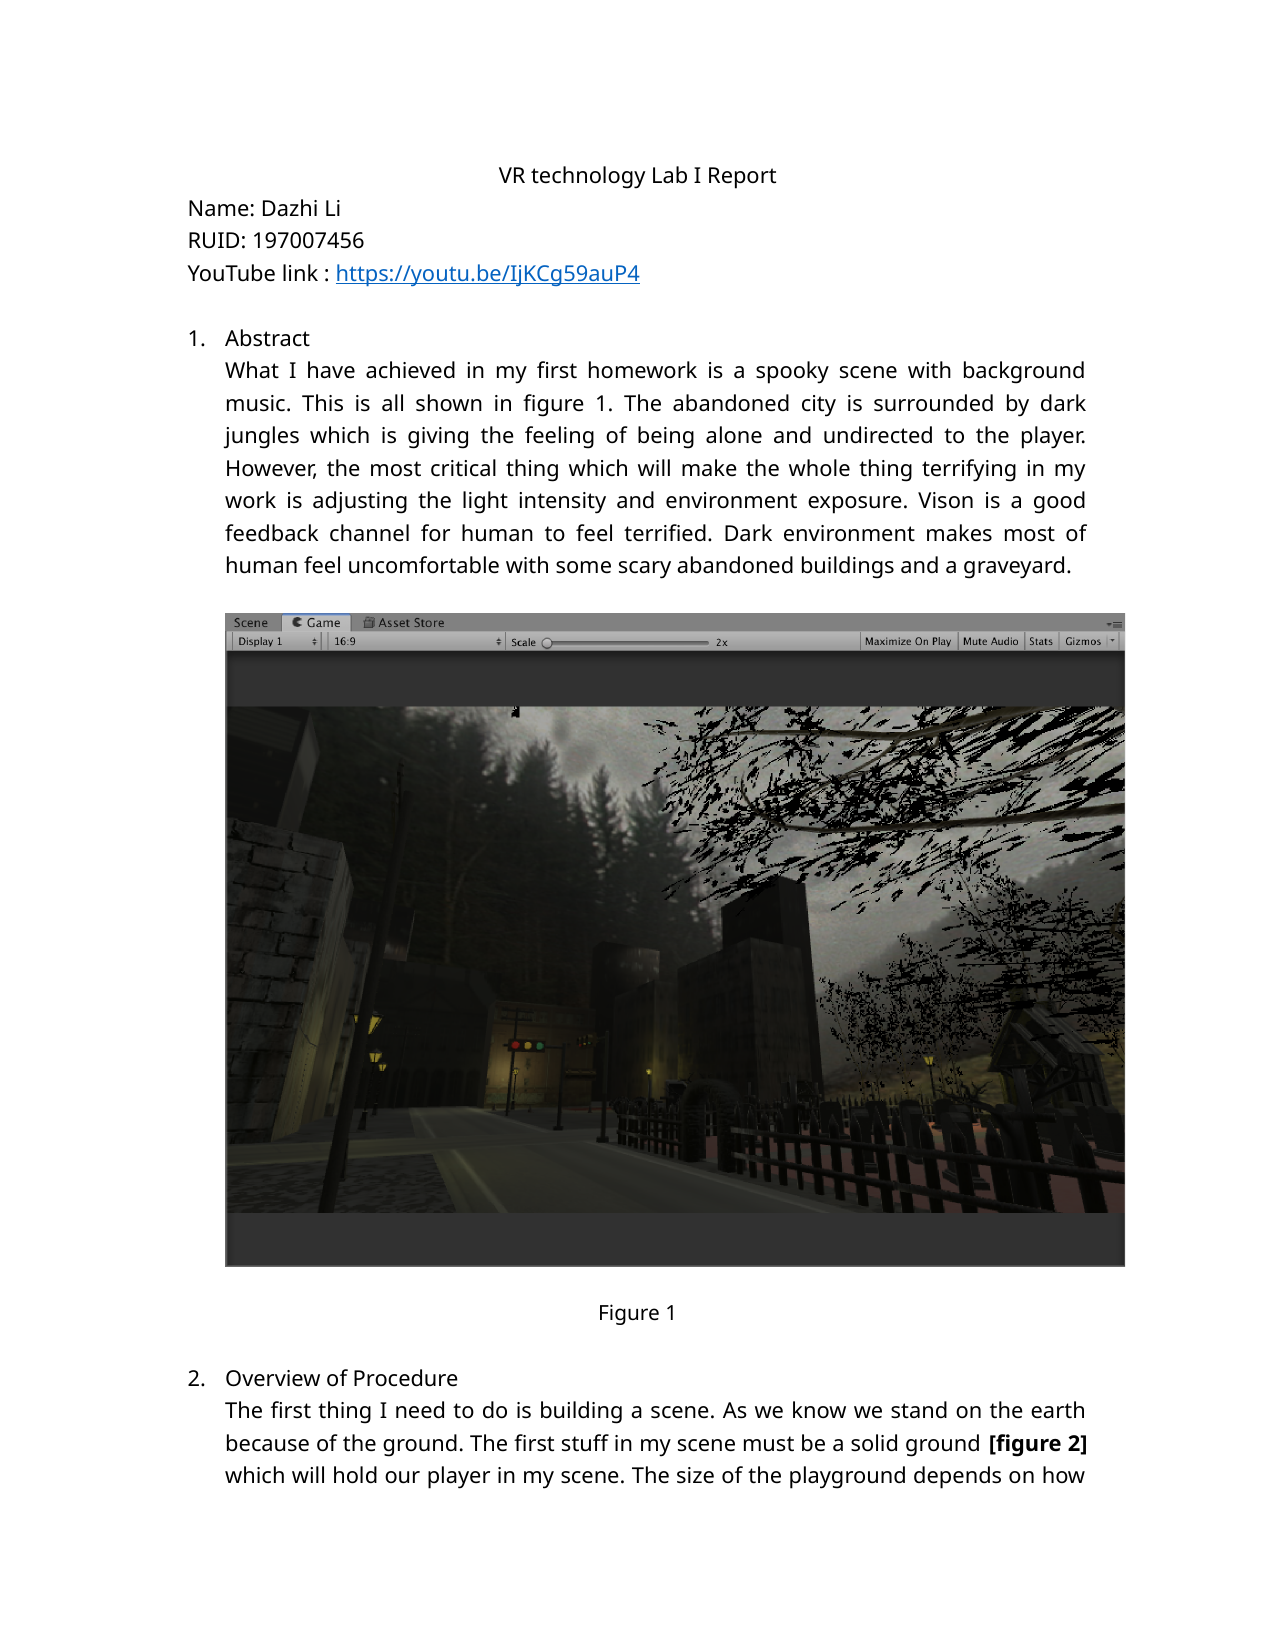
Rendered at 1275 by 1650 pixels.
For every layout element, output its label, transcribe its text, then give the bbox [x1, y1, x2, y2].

list Abstract [187, 321, 1087, 354]
text Name: Dazhi Li [187, 191, 1087, 224]
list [225, 1394, 1087, 1491]
text Figure 1 [187, 1296, 1087, 1329]
picture [225, 613, 1125, 1267]
text VR technology Lab I Report [187, 159, 1087, 191]
text YouTube link : https://youtu.be/IjKCg59auP4 [187, 256, 1087, 289]
text RUID: 197007456 [187, 224, 1087, 256]
list Overview of Procedure [187, 1361, 1087, 1394]
list What I have achieved in my first homework is a spooky scene with background music. This is all shown in figure 1. The abandoned city is surrounded by dark jungles which is giving the feeling of being alone and undirected to the player. However, the most critical thing which will make the whole thing terrifying in my work is adjusting the light intensity and environment exposure. Vison is a good feedback channel for human to feel terrified. Dark environment makes most of human feel uncomfortable with some scary abandoned buildings and a graveyard. [225, 354, 1087, 581]
